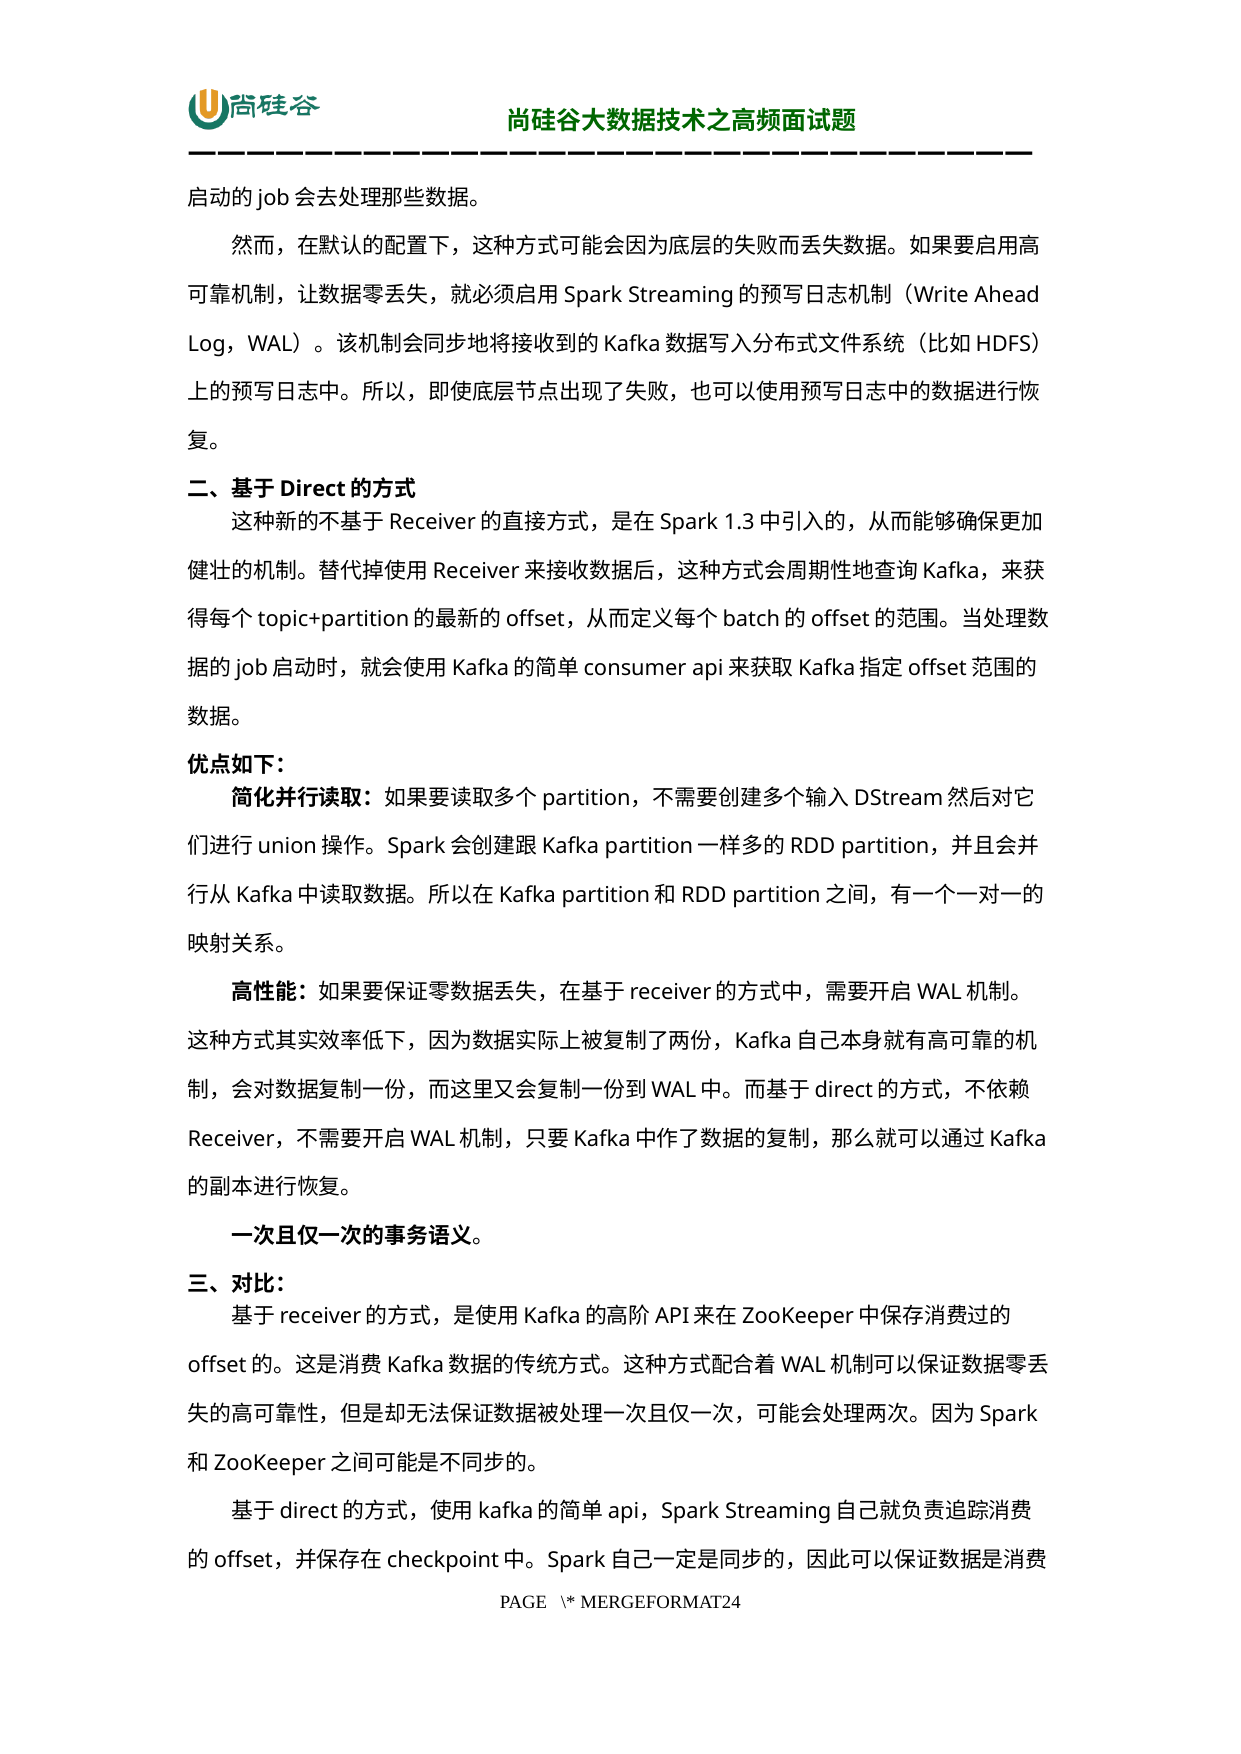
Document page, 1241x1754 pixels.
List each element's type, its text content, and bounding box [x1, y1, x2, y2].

text 这种新的不基于Receiver的直接方式，是在Spark 1.3中引入的，从而能够确保更加健壮的机制。替代掉使用Receiver来接收数据后，这种方式会周期性地查询Kafka，来获得每个topic+partition的最新的offset，从而定义每个batch的offset的范围。当处理数据的job启动时，就会使用Kafka的简单consumer api来获取Kafka指定offset范围的数据。 [187, 503, 1053, 731]
text 然而，在默认的配置下，这种方式可能会因为底层的失败而丢失数据。如果要启用高可靠机制，让数据零丢失，就必须启用Spark Streaming的预写日志机制（Write Ahead Log，WAL）。该机制会同步地将接收到的Kafka数据写入分布式文件系统（比如HDFS）上的预写日志中。所以，即使底层节点出现了失败，也可以使用预写日志中的数据进行恢复。 [187, 228, 1053, 455]
text 优点如下： [187, 747, 1053, 779]
text 三、对比： [187, 1266, 1053, 1298]
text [187, 1493, 1053, 1574]
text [187, 179, 1053, 212]
text 一次且仅一次的事务语义。 [187, 1217, 1053, 1250]
text 简化并行读取：如果要读取多个partition，不需要创建多个输入DStream然后对它们进行union操作。Spark会创建跟Kafka partition一样多的RDD partition，并且会并行从Kafka中读取数据。所以在Kafka partition和RDD partition之间，有一个一对一的映射关系。 [187, 779, 1053, 958]
text 二、基于Direct的方式 [187, 471, 1053, 503]
text 高性能：如果要保证零数据丢失，在基于receiver的方式中，需要开启WAL机制。这种方式其实效率低下，因为数据实际上被复制了两份，Kafka自己本身就有高可靠的机制，会对数据复制一份，而这里又会复制一份到WAL中。而基于direct的方式，不依赖Receiver，不需要开启WAL机制，只要Kafka中作了数据的复制，那么就可以通过Kafka的副本进行恢复。 [187, 974, 1053, 1201]
text 基于receiver的方式，是使用Kafka的高阶API来在ZooKeeper中保存消费过的offset的。这是消费Kafka数据的传统方式。这种方式配合着WAL机制可以保证数据零丢失的高可靠性，但是却无法保证数据被处理一次且仅一次，可能会处理两次。因为Spark和ZooKeeper之间可能是不同步的。 [187, 1298, 1053, 1477]
